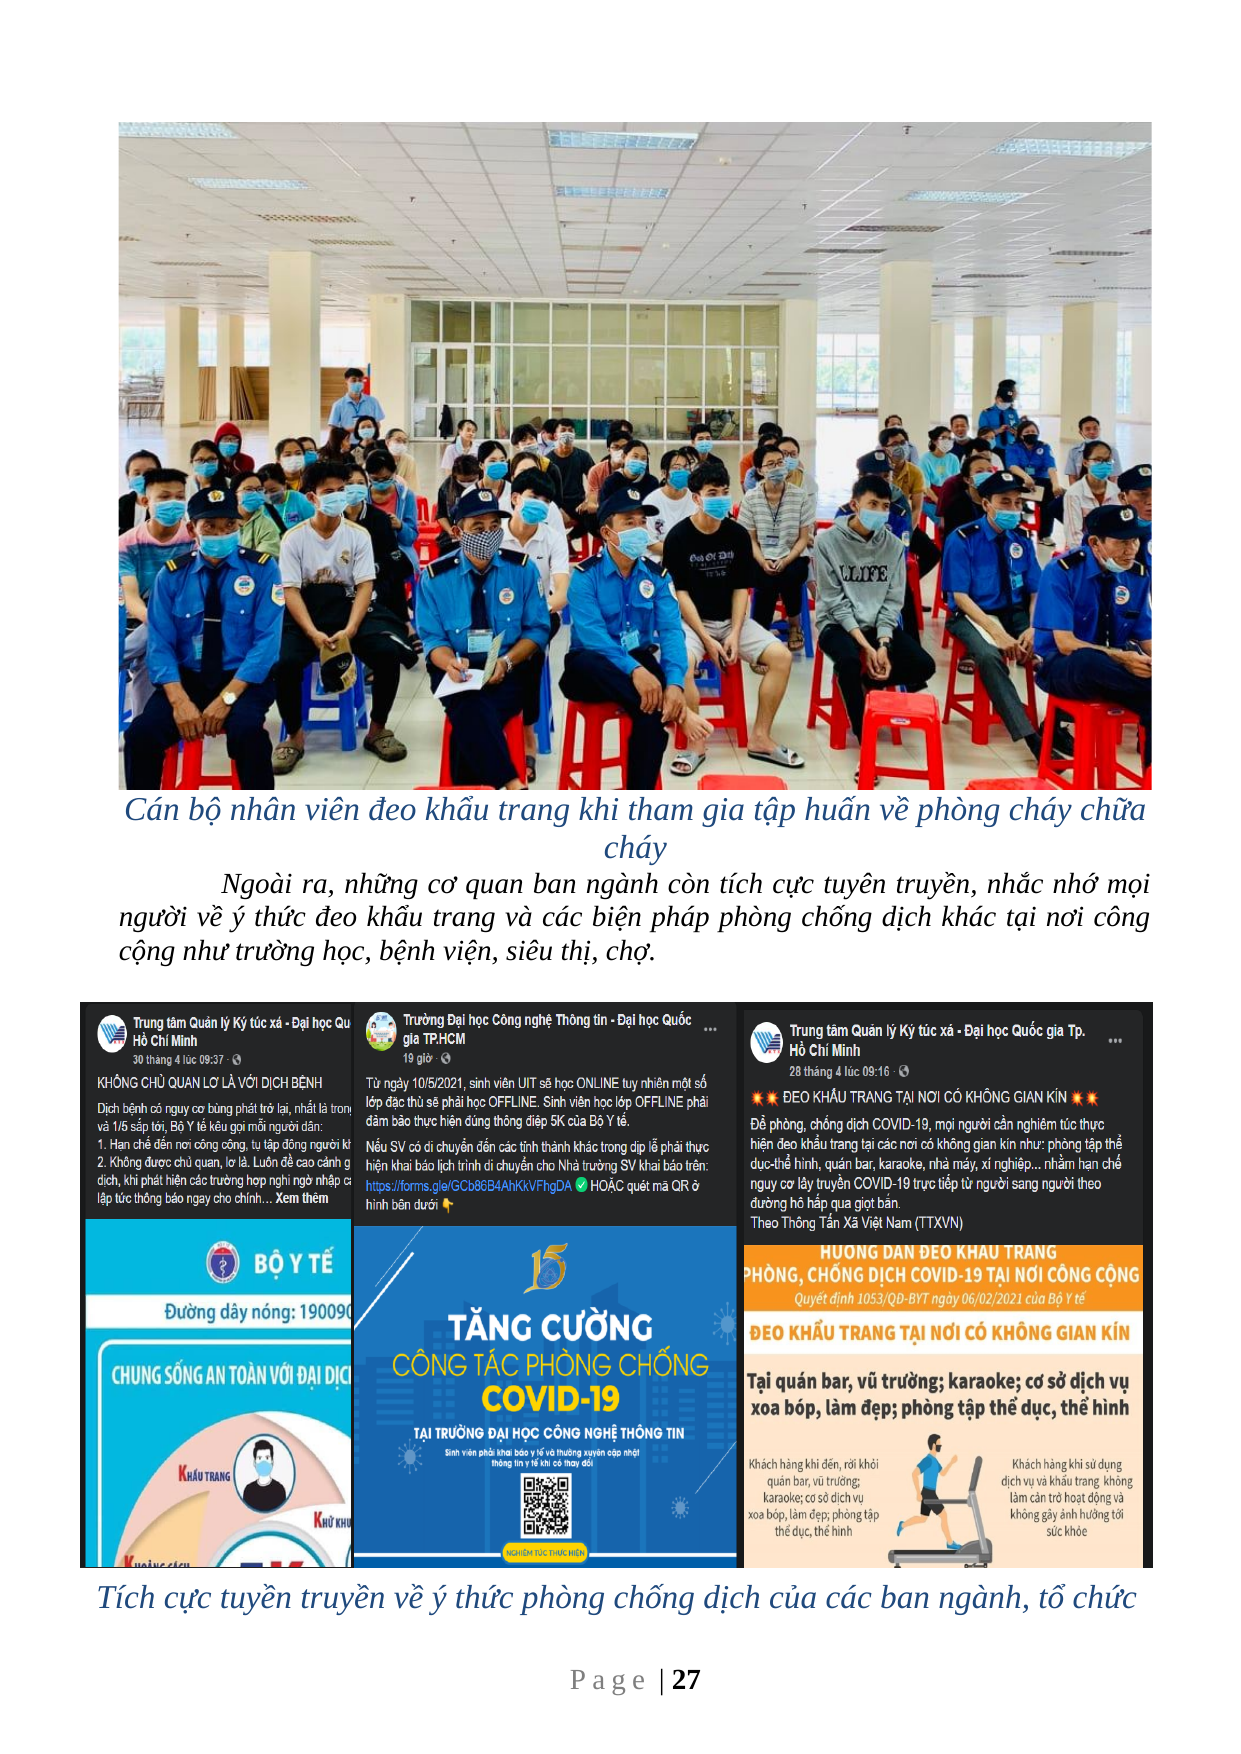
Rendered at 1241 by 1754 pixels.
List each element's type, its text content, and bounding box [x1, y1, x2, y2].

text Cán bộ nhân viên đeo khẩu trang khi tham gia tập huấn về phòng cháy chữa cháy [118, 790, 1152, 866]
text Ngoài ra, những cơ quan ban ngành còn tích cực tuyên truyền, nhắc nhớ mọi người về ý thức đeo khẩu trang và các biện pháp phòng chống dịch khác tại nơi công cộng như trường học, bệnh viện, siêu thị, chợ. [118, 866, 1152, 967]
picture [118, 122, 1152, 790]
picture [80, 1002, 1153, 1568]
